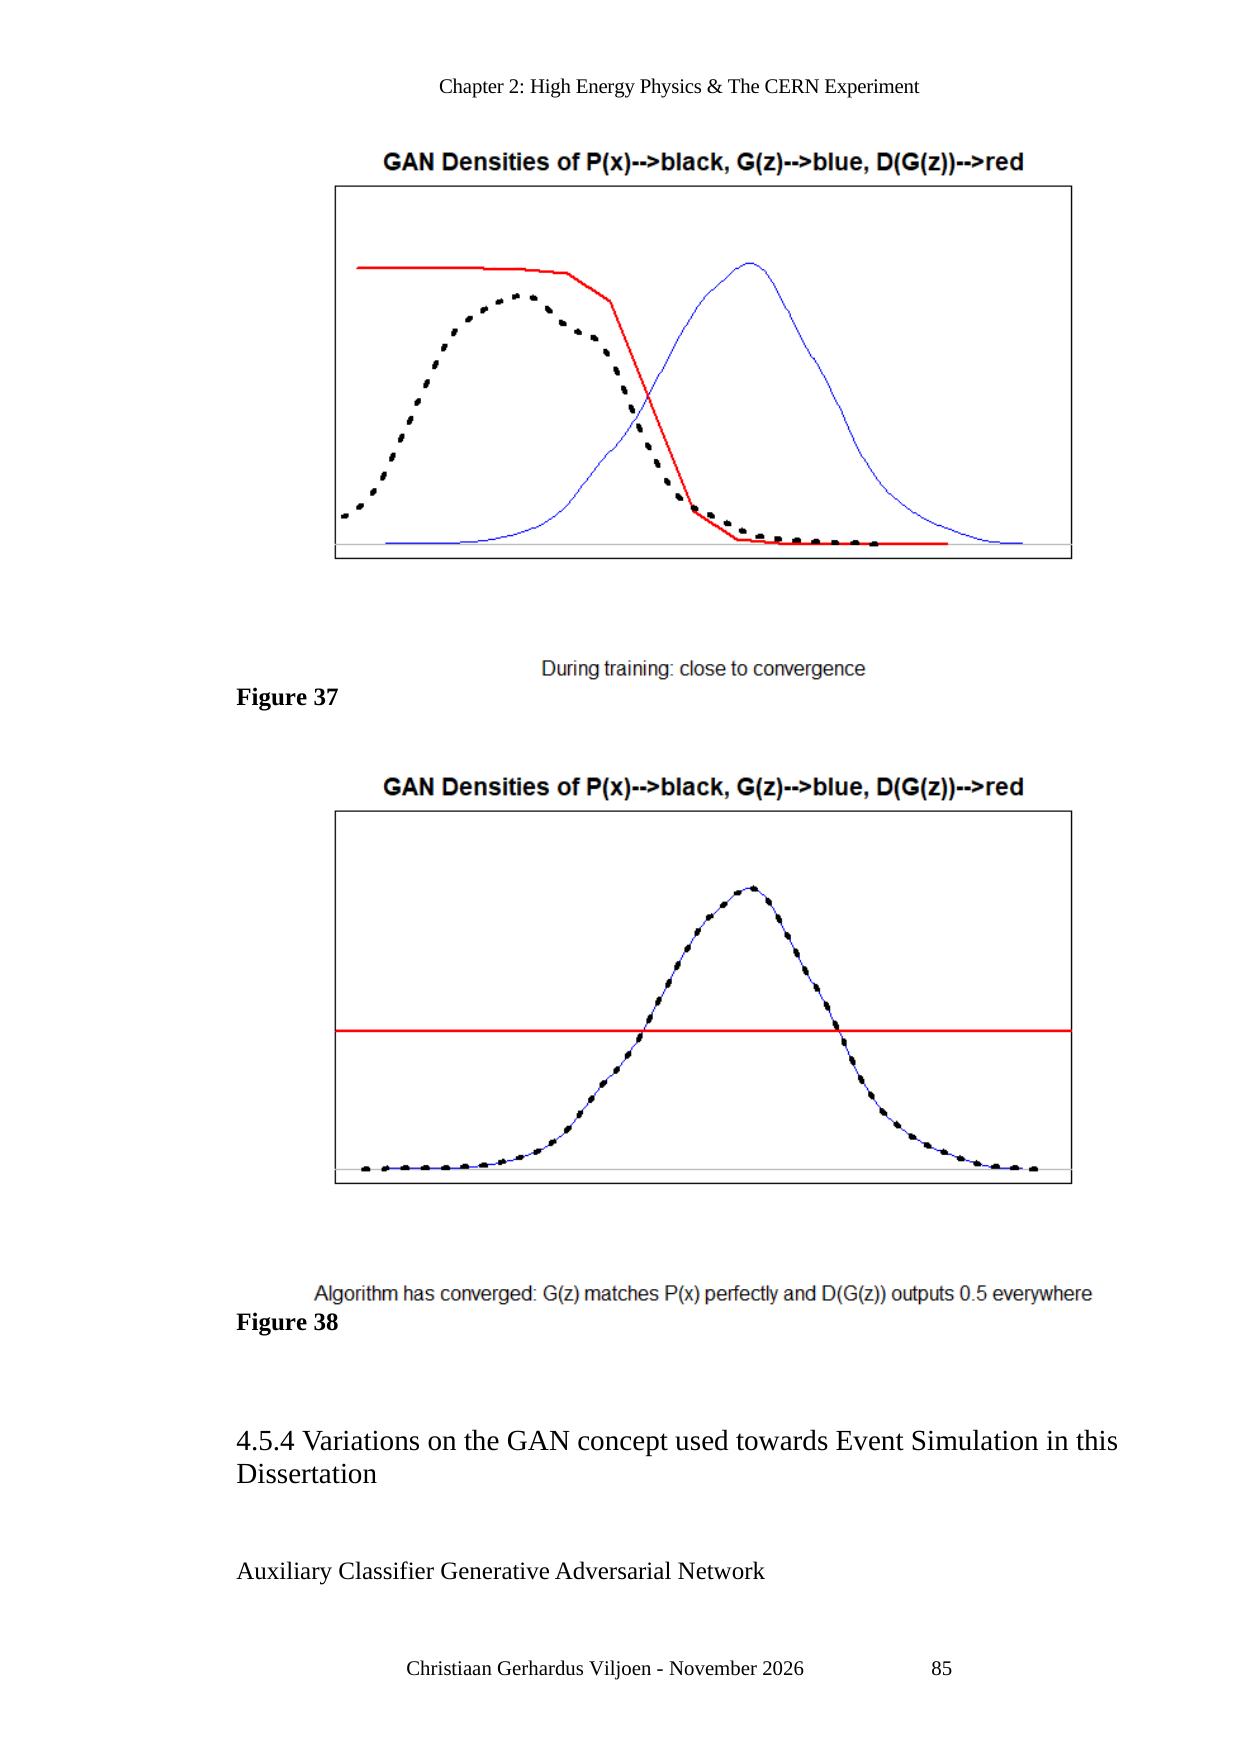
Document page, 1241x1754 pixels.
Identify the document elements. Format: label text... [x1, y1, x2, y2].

subtitle Variations on the GAN concept used towards Event Simulation in this Dissertation [236, 1423, 1122, 1490]
text Figure 37 [236, 682, 1122, 711]
text Figure 38 [236, 1307, 1122, 1336]
picture [236, 135, 1123, 682]
subtitle Auxiliary Classifier Generative Adversarial Network [236, 1556, 1122, 1585]
picture [236, 760, 1123, 1307]
